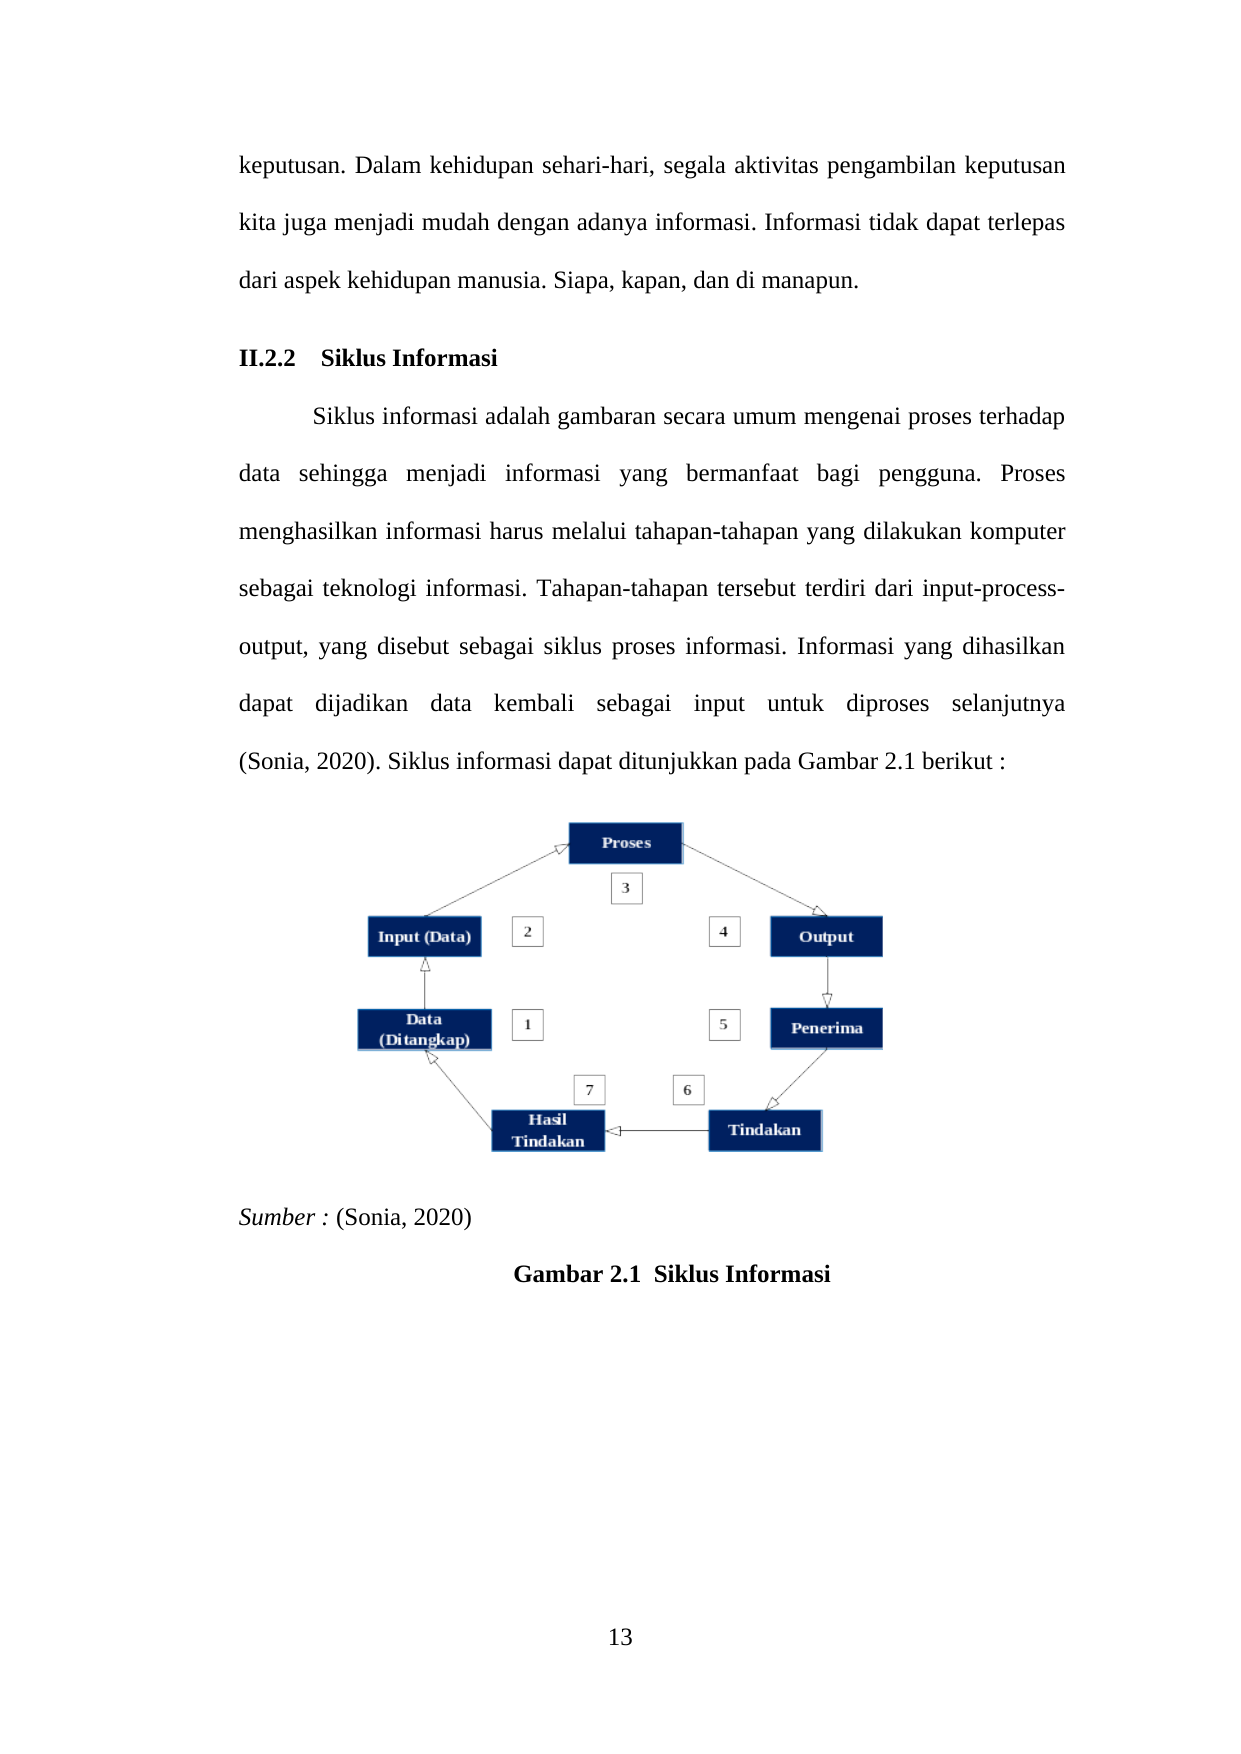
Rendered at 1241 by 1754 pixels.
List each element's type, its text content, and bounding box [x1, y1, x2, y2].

list keputusan. Dalam kehidupan sehari-hari, segala aktivitas pengambilan keputusan kita juga menjadi mudah dengan adanya informasi. Informasi tidak dapat terlepas dari aspek kehidupan manusia. Siapa, kapan, dan di manapun. [239, 150, 1066, 294]
list Siklus informasi adalah gambaran secara umum mengenai proses terhadap data sehingga menjadi informasi yang bermanfaat bagi pengguna. Proses menghasilkan informasi harus melalui tahapan-tahapan yang dilakukan komputer sebagai teknologi informasi. Tahapan-tahapan tersebut terdiri dari input-process-output, yang disebut sebagai siklus proses informasi. Informasi yang dihasilkan dapat dijadikan data kembali sebagai input untuk diproses selanjutnya (Sonia, 2020). Siklus informasi dapat ditunjukkan pada Gambar 2.1 berikut : [239, 401, 1066, 774]
text Gambar 2.1 Siklus Informasi [253, 1259, 1090, 1288]
list Sumber : (Sonia, 2020) [239, 1202, 1066, 1231]
subtitle Siklus Informasi [239, 343, 1090, 372]
